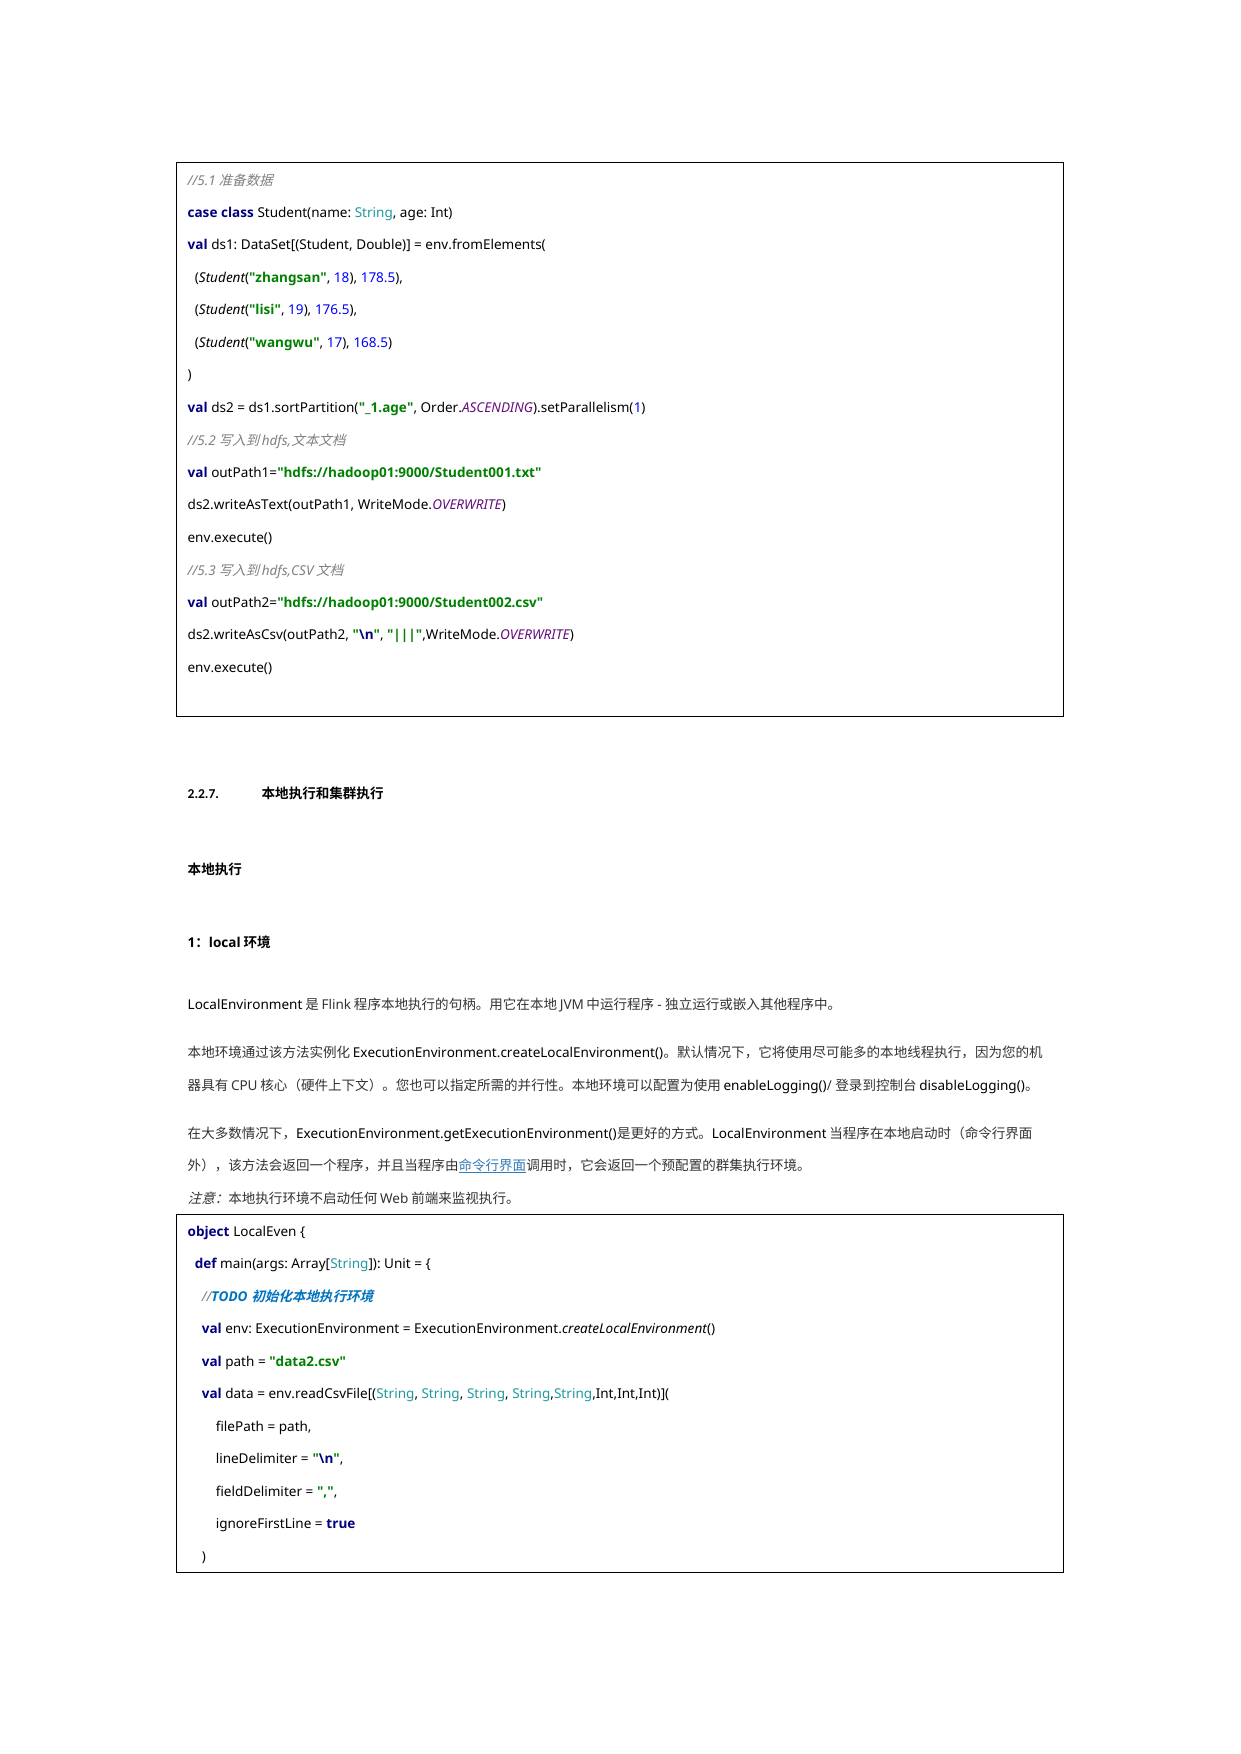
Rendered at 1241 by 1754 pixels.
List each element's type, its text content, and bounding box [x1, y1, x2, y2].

text LocalEnvironment是Flink程序本地执行的句柄。用它在本地JVM中运行程序 - 独立运行或嵌入其他程序中。 [187, 987, 1053, 1020]
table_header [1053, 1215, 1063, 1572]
text 本地环境通过该方法实例化ExecutionEnvironment.createLocalEnvironment()。默认情况下，它将使用尽可能多的本地线程执行，因为您的机器具有CPU核心（硬件上下文）。您也可以指定所需的并行性。本地环境可以配置为使用enableLogging()/ 登录到控制台disableLogging()。 [187, 1036, 1053, 1101]
subtitle 本地执行和集群执行 [187, 776, 1053, 809]
text 注意：本地执行环境不启动任何Web前端来监视执行。 [187, 1181, 1053, 1214]
subtitle 1：local环境 [187, 926, 1053, 958]
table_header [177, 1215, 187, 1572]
subtitle 本地执行 [187, 852, 1053, 884]
text 在大多数情况下，ExecutionEnvironment.getExecutionEnvironment()是更好的方式。LocalEnvironment当程序在本地启动时（命令行界面外），该方法会返回一个程序，并且当程序由命令行界面调用时，它会返回一个预配置的群集执行环境。 [187, 1116, 1053, 1181]
